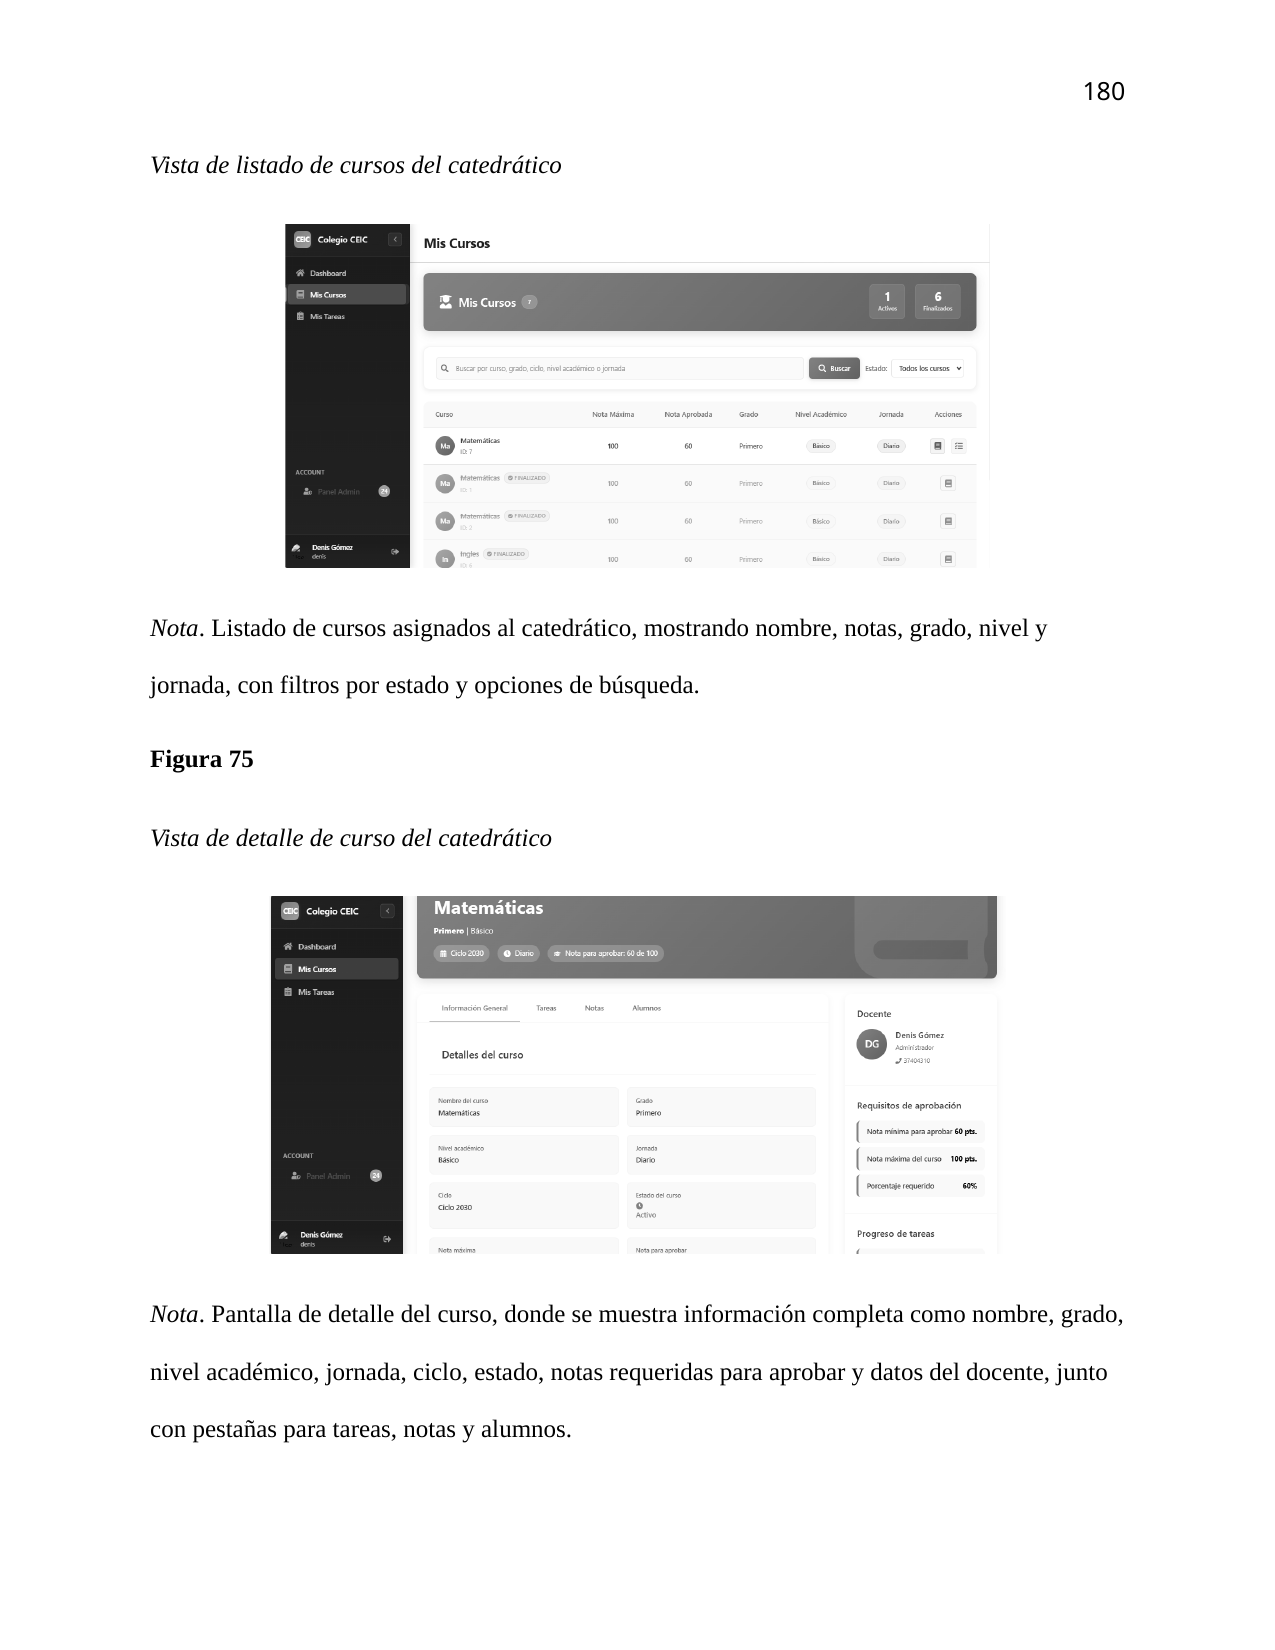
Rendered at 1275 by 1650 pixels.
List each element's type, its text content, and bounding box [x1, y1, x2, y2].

text Nota. Listado de cursos asignados al catedrático, mostrando nombre, notas, grado, nivel y jornada, con filtros por estado y opciones de búsqueda. [150, 613, 1125, 699]
text Vista de listado de cursos del catedrático [150, 150, 1125, 179]
text Nota. Pantalla de detalle del curso, donde se muestra información completa como nombre, grado, nivel académico, jornada, ciclo, estado, notas requeridas para aprobar y datos del docente, junto con pestañas para tareas, notas y alumnos. [150, 1299, 1125, 1443]
text Figura 75 [150, 744, 1125, 773]
text Vista de detalle de curso del catedrático [150, 823, 1125, 851]
